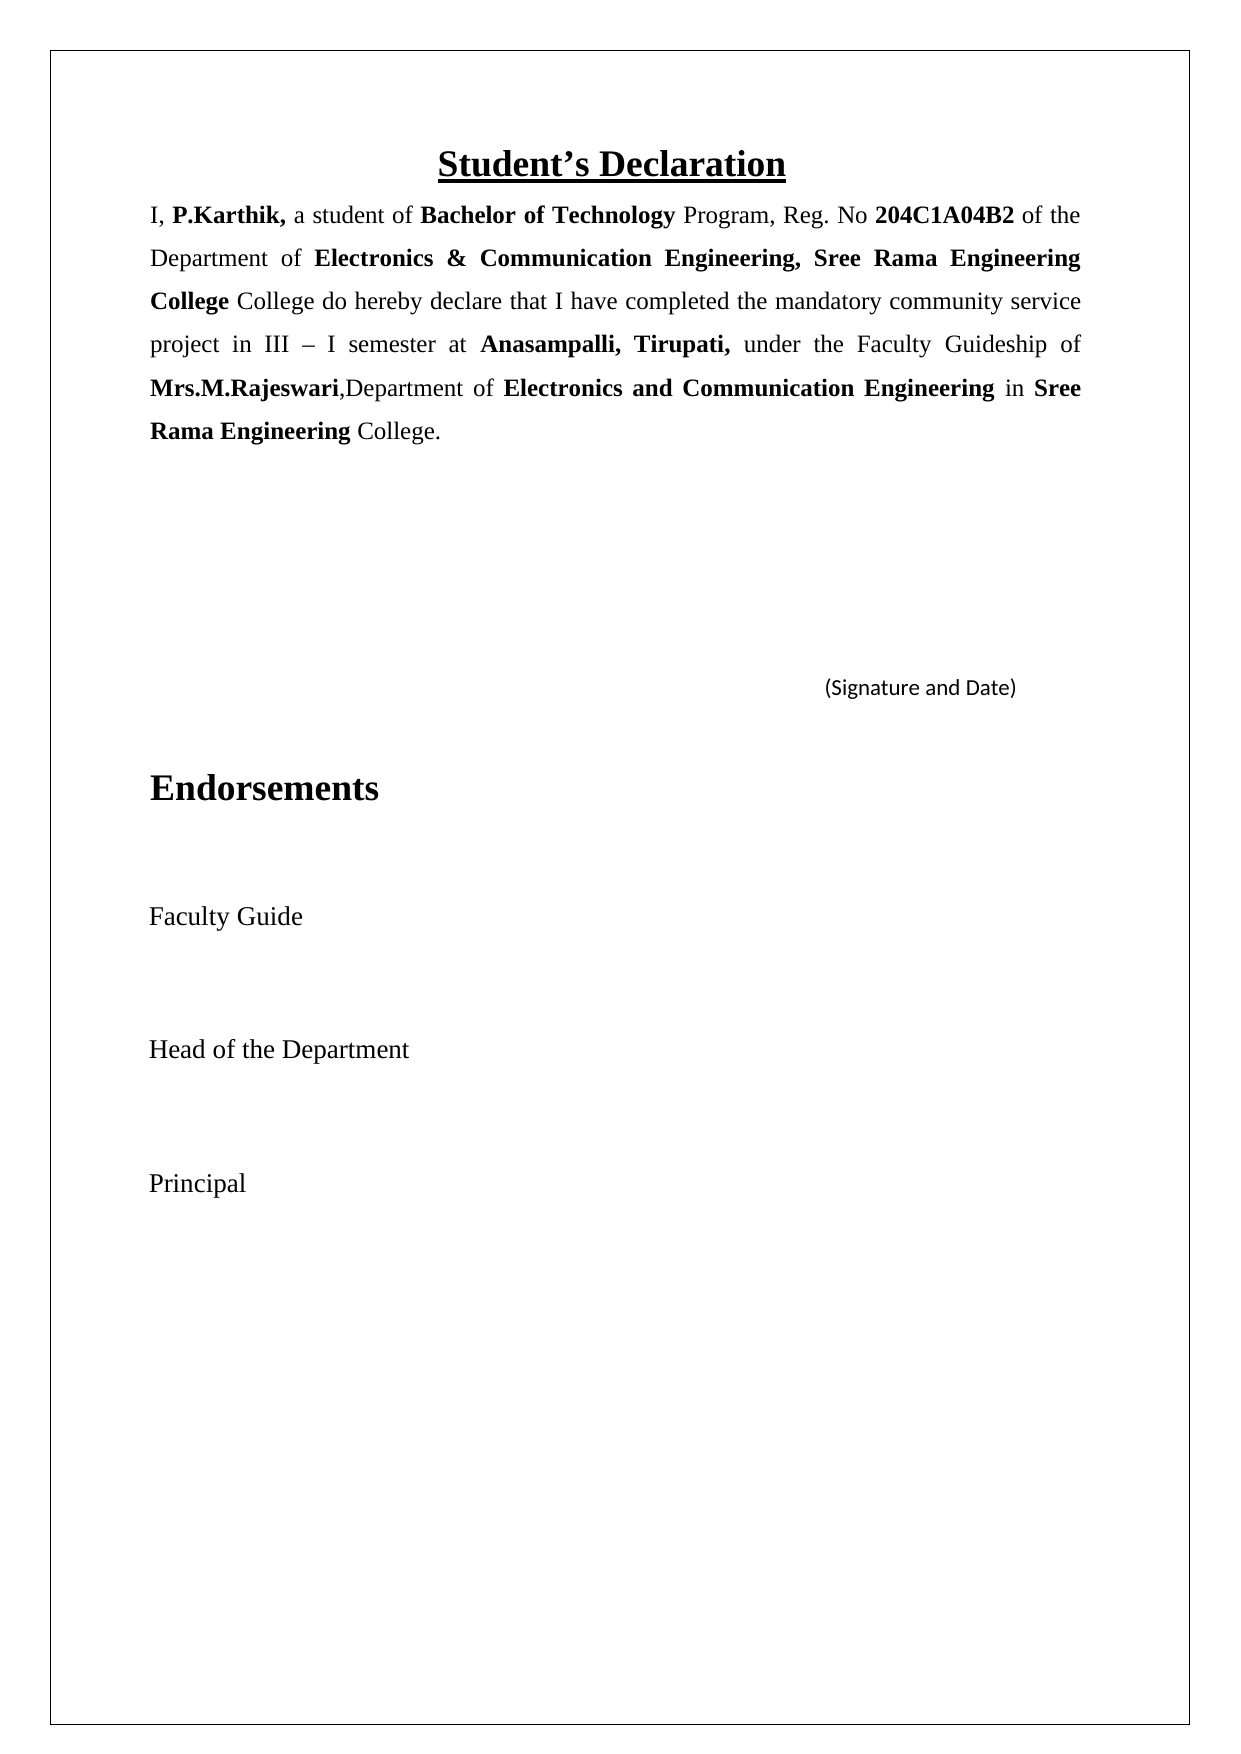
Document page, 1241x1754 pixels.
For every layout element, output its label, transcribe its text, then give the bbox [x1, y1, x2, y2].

subtitle Endorsements [150, 766, 1105, 809]
text (Signature and Date) [102, 673, 1017, 701]
text Principal [148, 1167, 1105, 1198]
subtitle Student’s Declaration [135, 142, 1089, 185]
text Head of the Department [148, 1033, 1105, 1064]
text I, P.Karthik, a student of Bachelor of Technology Program, Reg. No 204C1A04B2 of the Department of Electronics & Communication Engineering, Sree Rama Engineering College College do hereby declare that I have completed the mandatory community service project in III – I semester at Anasampalli, Tirupati, under the Faculty Guideship of Mrs.M.Rajeswari,Department of Electronics and Communication Engineering in Sree Rama Engineering College. [150, 200, 1081, 444]
text Faculty Guide [148, 900, 1105, 931]
